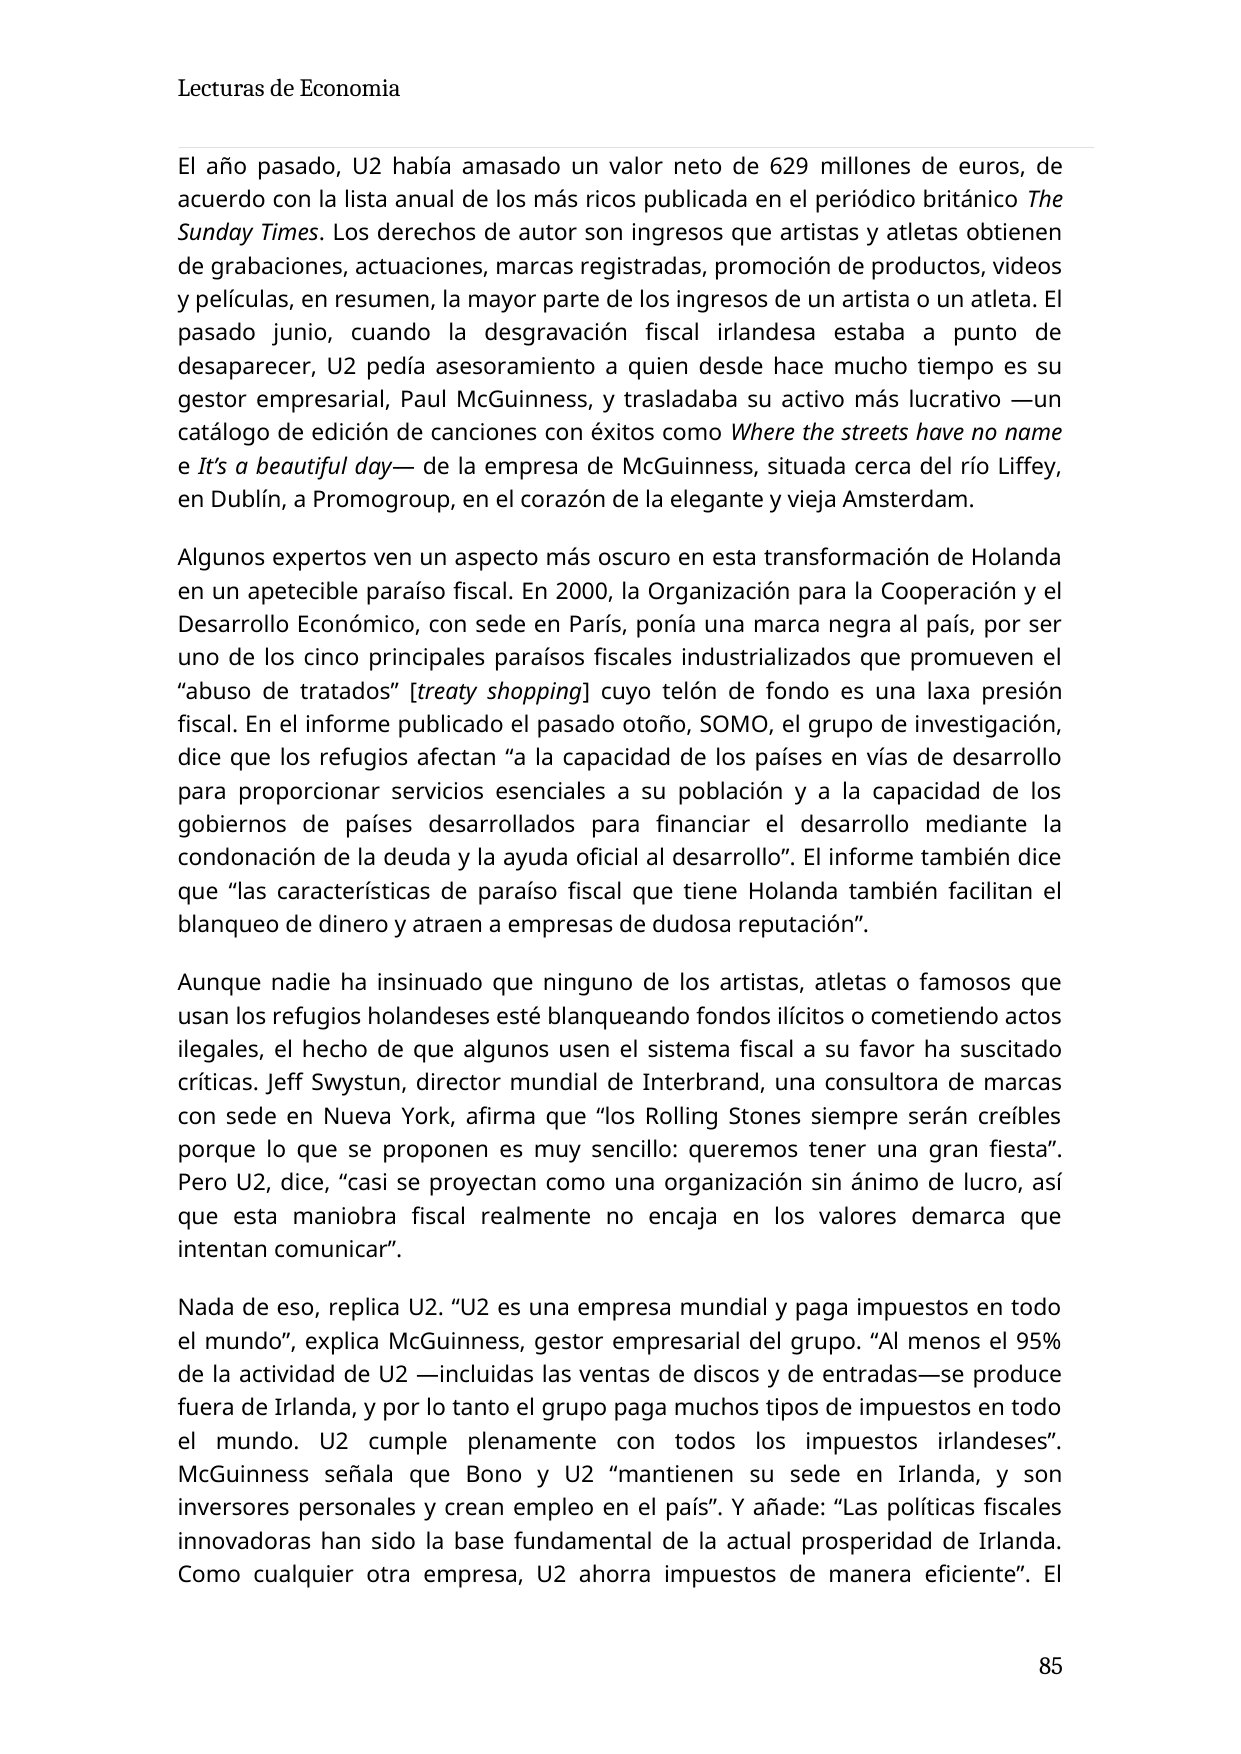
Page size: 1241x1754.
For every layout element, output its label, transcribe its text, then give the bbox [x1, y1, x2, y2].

text El año pasado, U2 había amasado un valor neto de 629 millones de euros, de acuerdo con la lista anual de los más ricos publicada en el periódico británico The Sunday Times. Los derechos de autor son ingresos que artistas y atletas obtienen de grabaciones, actuaciones, marcas registradas, promoción de productos, videos y películas, en resumen, la mayor parte de los ingresos de un artista o un atleta. El pasado junio, cuando la desgravación fiscal irlandesa estaba a punto de desaparecer, U2 pedía asesoramiento a quien desde hace mucho tiempo es su gestor empresarial, Paul McGuinness, y trasladaba su activo más lucrativo —un catálogo de edición de canciones con éxitos como Where the streets have no name e It’s a beautiful day— de la empresa de McGuinness, situada cerca del río Liffey, en Dublín, a Promogroup, en el corazón de la elegante y vieja Amsterdam. [177, 148, 1063, 514]
text Algunos expertos ven un aspecto más oscuro en esta transformación de Holanda en un apetecible paraíso fiscal. En 2000, la Organización para la Cooperación y el Desarrollo Económico, con sede en París, ponía una marca negra al país, por ser uno de los cinco principales paraísos fiscales industrializados que promueven el “abuso de tratados” [treaty shopping] cuyo telón de fondo es una laxa presión fiscal. En el informe publicado el pasado otoño, SOMO, el grupo de investigación, dice que los refugios afectan “a la capacidad de los países en vías de desarrollo para proporcionar servicios esenciales a su población y a la capacidad de los gobiernos de países desarrollados para financiar el desarrollo mediante la condonación de la deuda y la ayuda oficial al desarrollo”. El informe también dice que “las características de paraíso fiscal que tiene Holanda también facilitan el blanqueo de dinero y atraen a empresas de dudosa reputación”. [177, 539, 1063, 939]
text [177, 1289, 1063, 1589]
text Aunque nadie ha insinuado que ninguno de los artistas, atletas o famosos que usan los refugios holandeses esté blanqueando fondos ilícitos o cometiendo actos ilegales, el hecho de que algunos usen el sistema fiscal a su favor ha suscitado críticas. Jeff Swystun, director mundial de Interbrand, una consultora de marcas con sede en Nueva York, afirma que “los Rolling Stones siempre serán creíbles porque lo que se proponen es muy sencillo: queremos tener una gran fiesta”. Pero U2, dice, “casi se proyectan como una organización sin ánimo de lucro, así que esta maniobra fiscal realmente no encaja en los valores demarca que intentan comunicar”. [177, 964, 1063, 1264]
